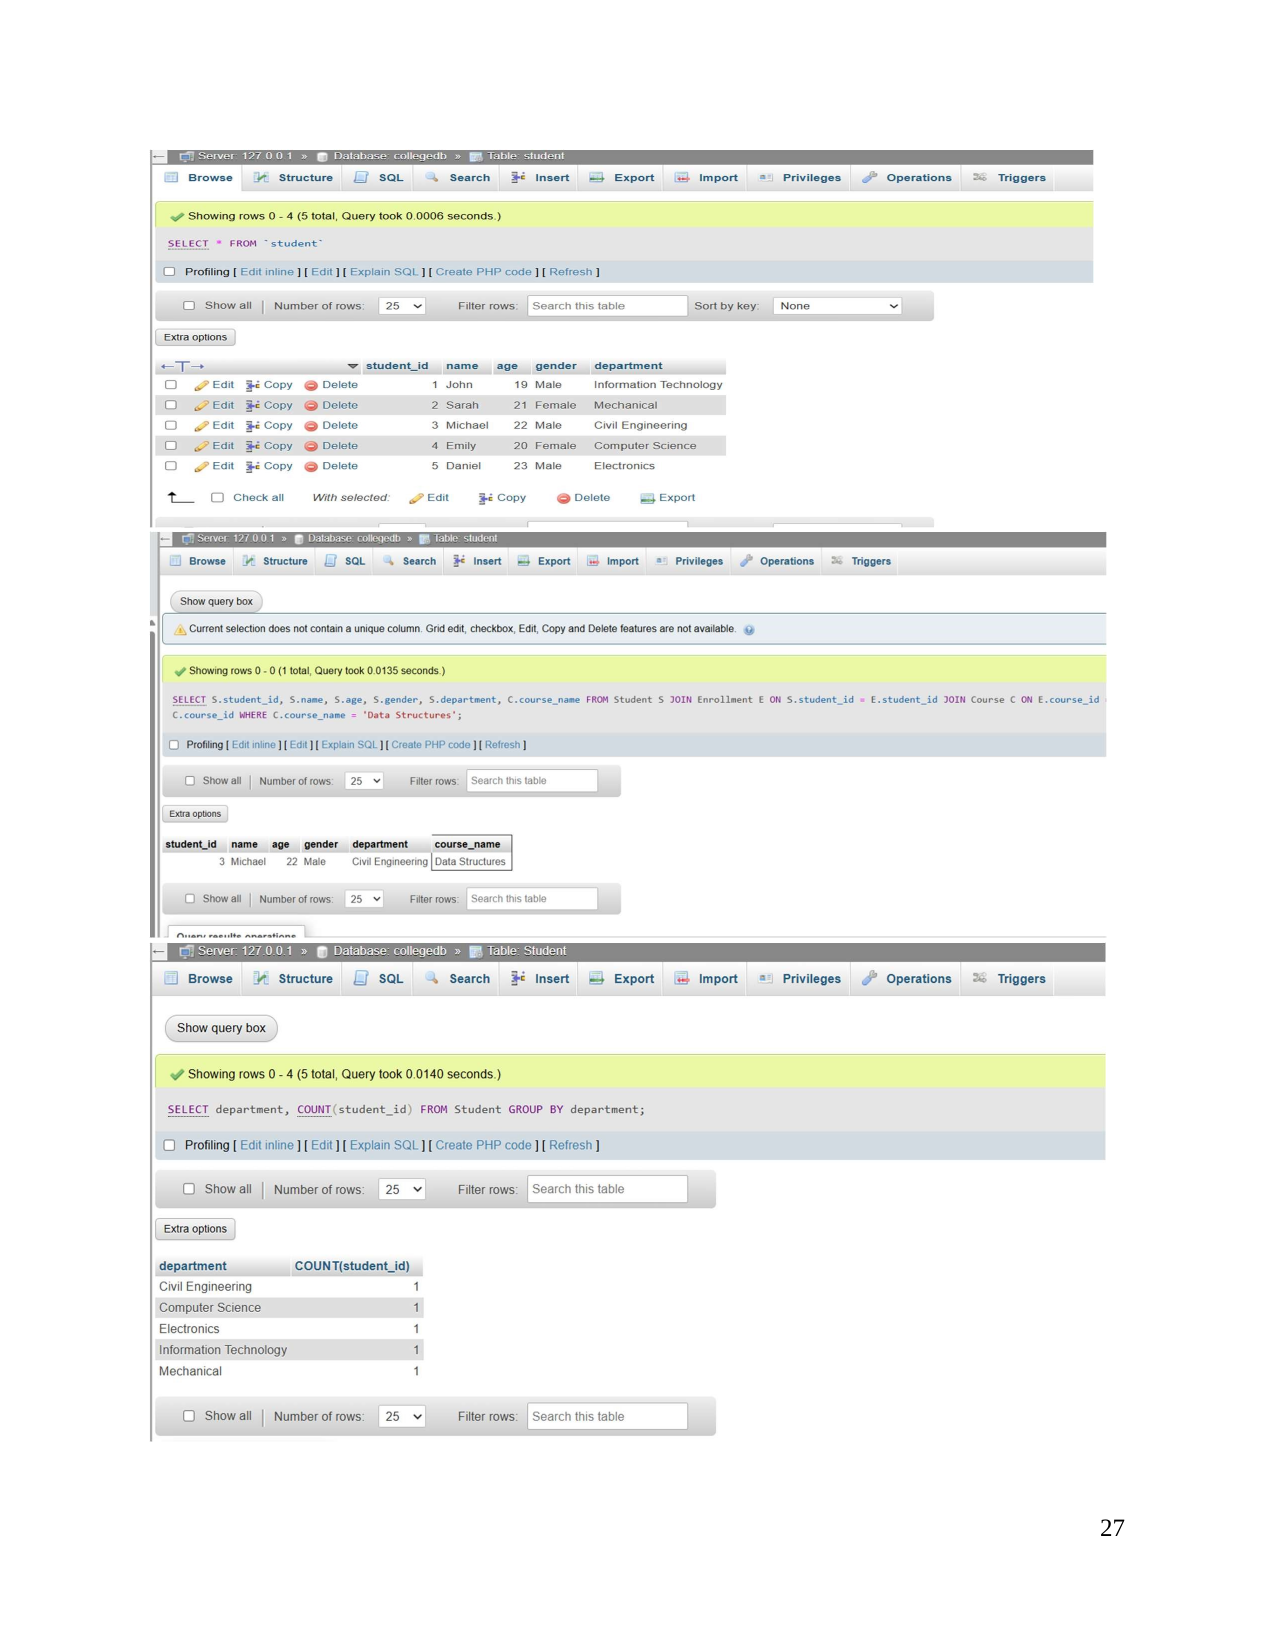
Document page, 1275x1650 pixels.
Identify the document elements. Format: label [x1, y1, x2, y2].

picture [149, 531, 1107, 938]
picture [149, 942, 1106, 1442]
picture [149, 149, 1094, 528]
